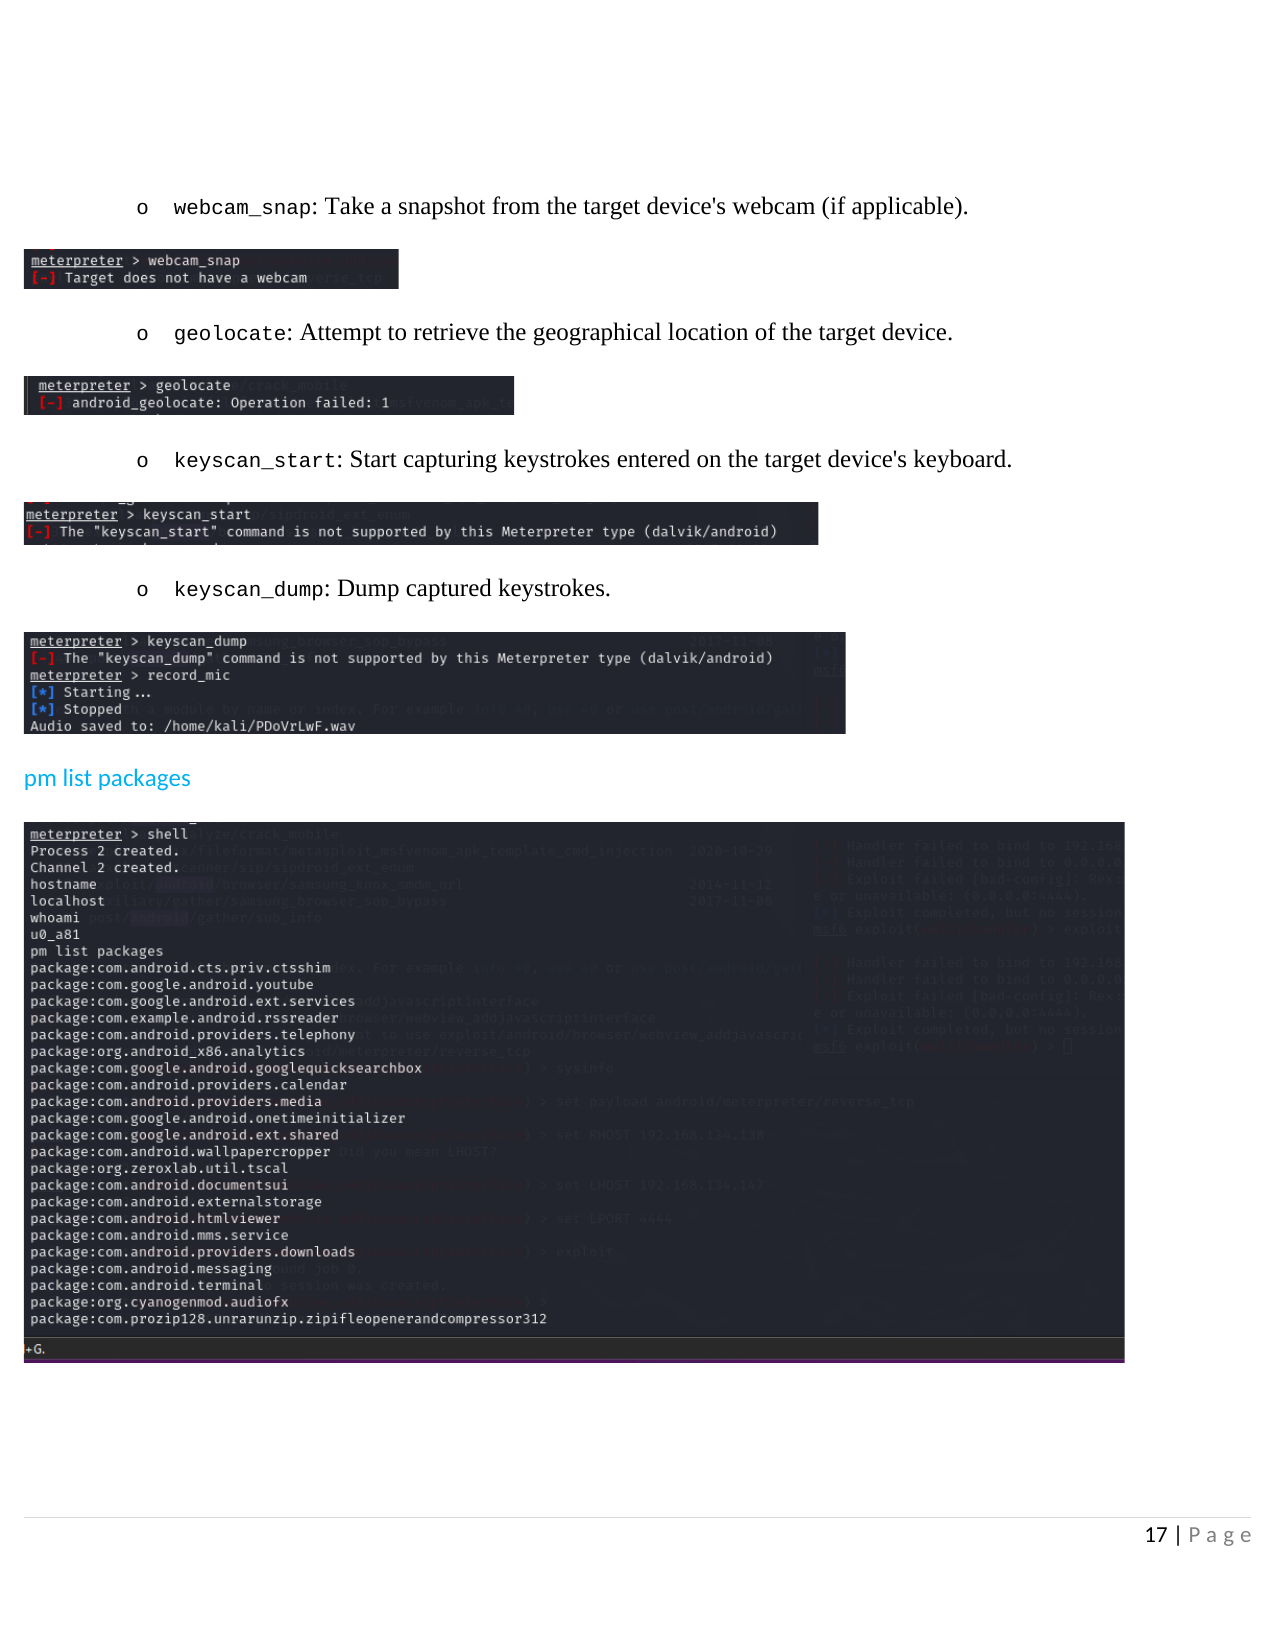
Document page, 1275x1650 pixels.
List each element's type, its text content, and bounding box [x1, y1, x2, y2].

list webcam_snap: Take a snapshot from the target device's webcam (if applicable). [136, 191, 1251, 220]
list geolocate: Attempt to retrieve the geographical location of the target device. [136, 317, 1251, 347]
list keyscan_dump: Dump captured keystrokes. [136, 573, 1251, 603]
list keyscan_start: Start capturing keystrokes entered on the target device's keyboard. [136, 444, 1251, 473]
picture [23, 632, 846, 734]
picture [23, 376, 515, 415]
picture [23, 822, 1125, 1363]
picture [23, 502, 819, 545]
text pm list packages [24, 762, 1251, 793]
picture [23, 249, 399, 289]
